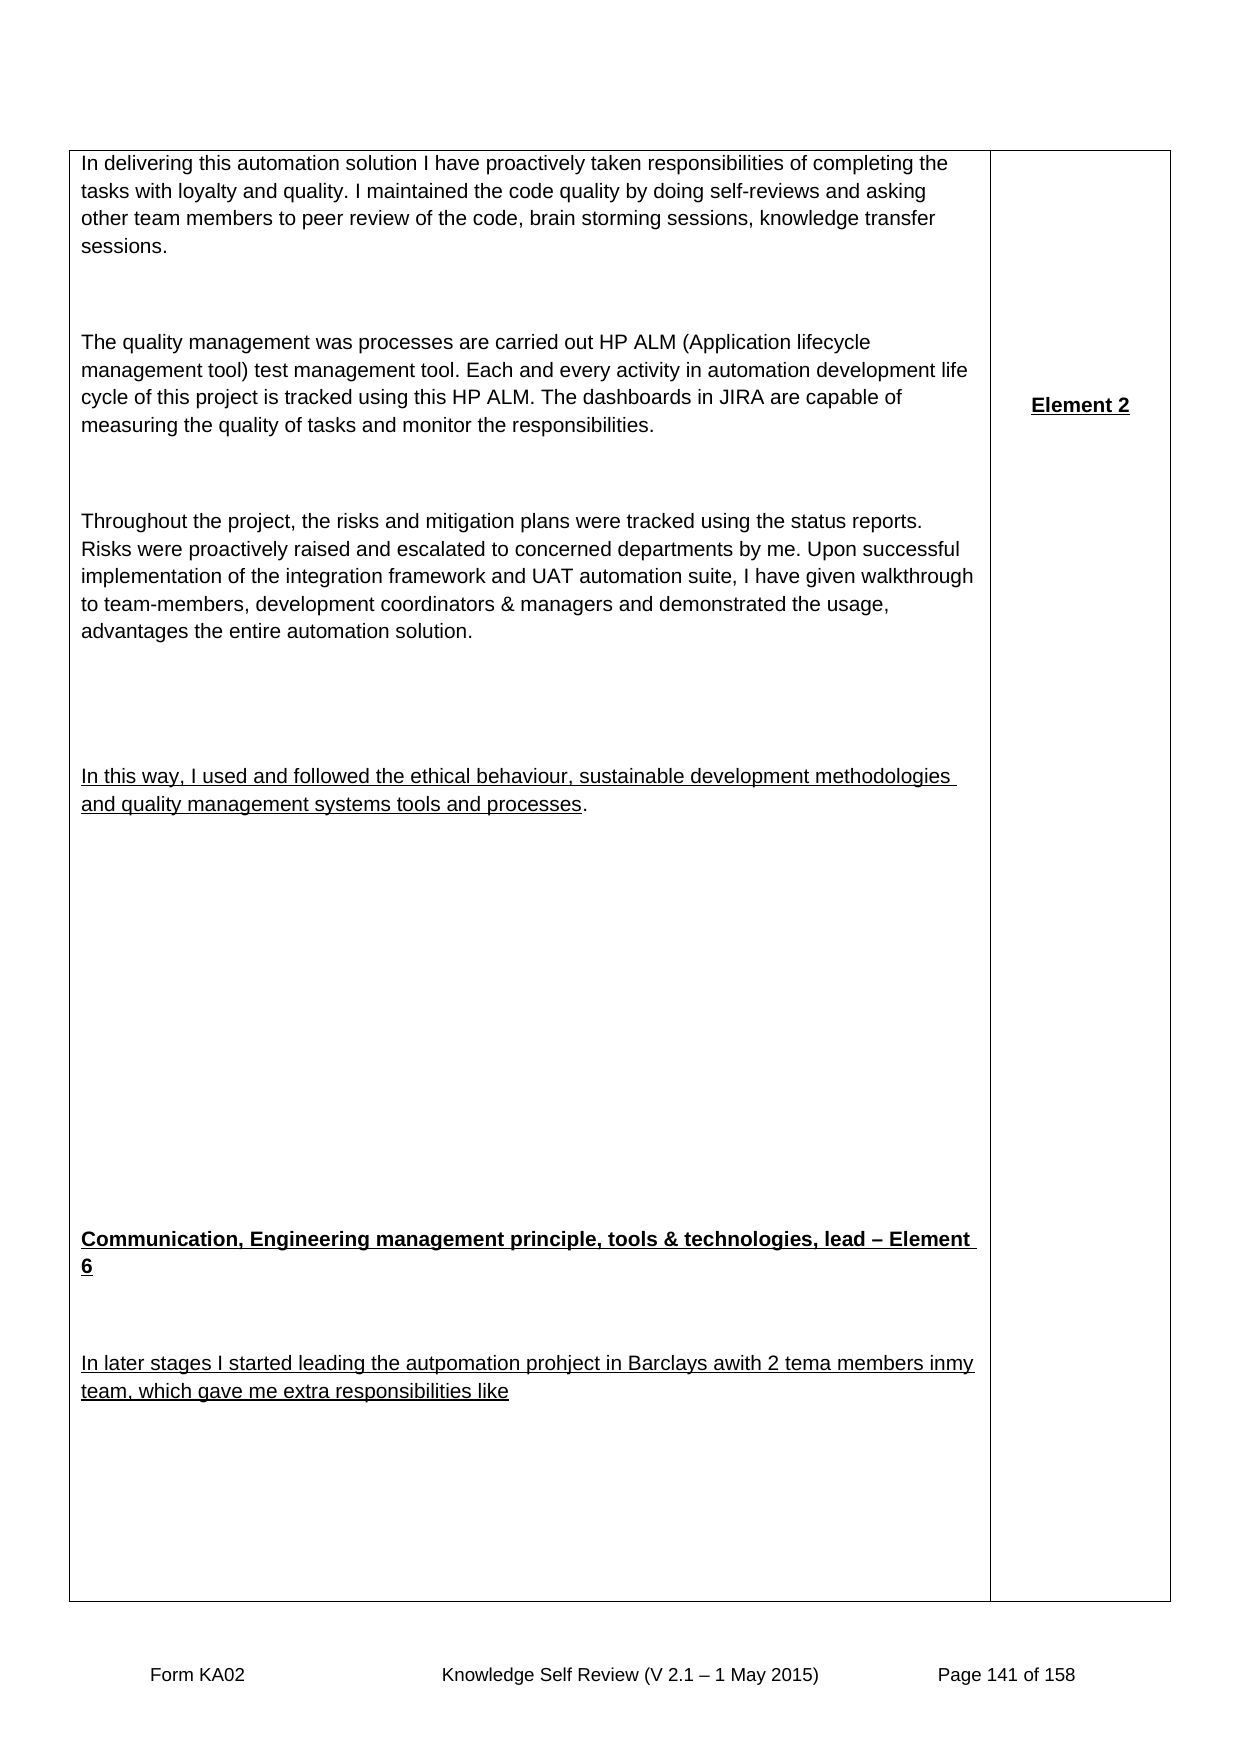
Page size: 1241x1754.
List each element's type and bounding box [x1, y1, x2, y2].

table_header [991, 151, 1170, 1601]
table_header [70, 151, 990, 1601]
